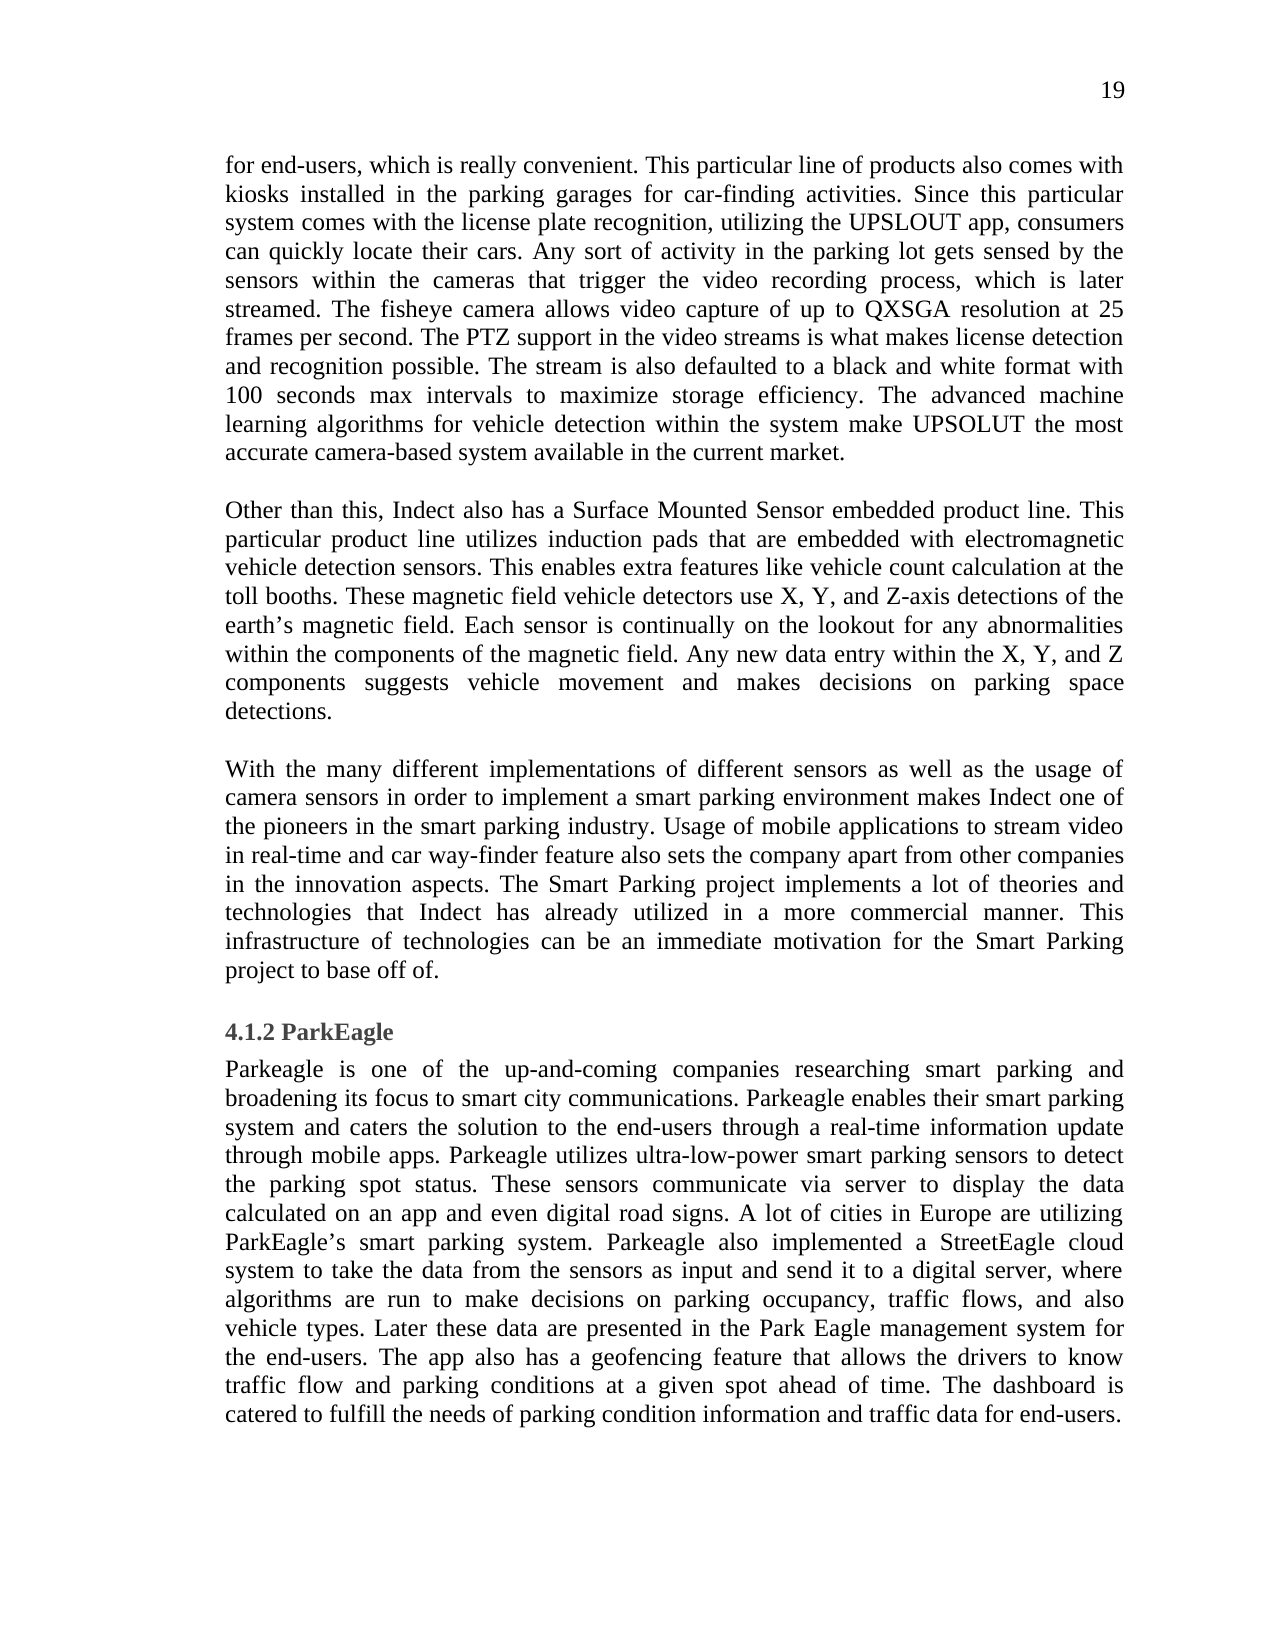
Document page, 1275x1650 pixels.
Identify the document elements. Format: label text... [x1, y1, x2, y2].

subtitle 4.1.2 ParkEagle [225, 1017, 1125, 1046]
text Other than this, Indect also has a Surface Mounted Sensor embedded product line. This particular product line utilizes induction pads that are embedded with electromagnetic vehicle detection sensors. This enables extra features like vehicle count calculation at the toll booths. These magnetic field vehicle detectors use X, Y, and Z-axis detections of the earth’s magnetic field. Each sensor is continually on the lookout for any abnormalities within the components of the magnetic field. Any new data entry within the X, Y, and Z components suggests vehicle movement and makes decisions on parking space detections. [225, 495, 1125, 725]
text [225, 150, 1125, 466]
text With the many different implementations of different sensors as well as the usage of camera sensors in order to implement a smart parking environment makes Indect one of the pioneers in the smart parking industry. Usage of mobile applications to stream video in real-time and car way-finder feature also sets the company apart from other companies in the innovation aspects. The Smart Parking project implements a lot of theories and technologies that Indect has already utilized in a more commercial manner. This infrastructure of technologies can be an immediate motivation for the Smart Parking project to base off of. [225, 754, 1125, 984]
text Parkeagle is one of the up-and-coming companies researching smart parking and broadening its focus to smart city communications. Parkeagle enables their smart parking system and caters the solution to the end-users through a real-time information update through mobile apps. Parkeagle utilizes ultra-low-power smart parking sensors to detect the parking spot status. These sensors communicate via server to display the data calculated on an app and even digital road signs. A lot of cities in Europe are utilizing ParkEagle’s smart parking system. Parkeagle also implemented a StreetEagle cloud system to take the data from the sensors as input and send it to a digital server, where algorithms are run to make decisions on parking occupancy, traffic flows, and also vehicle types. Later these data are presented in the Park Eagle management system for the end-users. The app also has a geofencing feature that allows the drivers to know traffic flow and parking conditions at a given spot ahead of time. The dashboard is catered to fulfill the needs of parking condition information and traffic data for end-users. [225, 1054, 1125, 1428]
